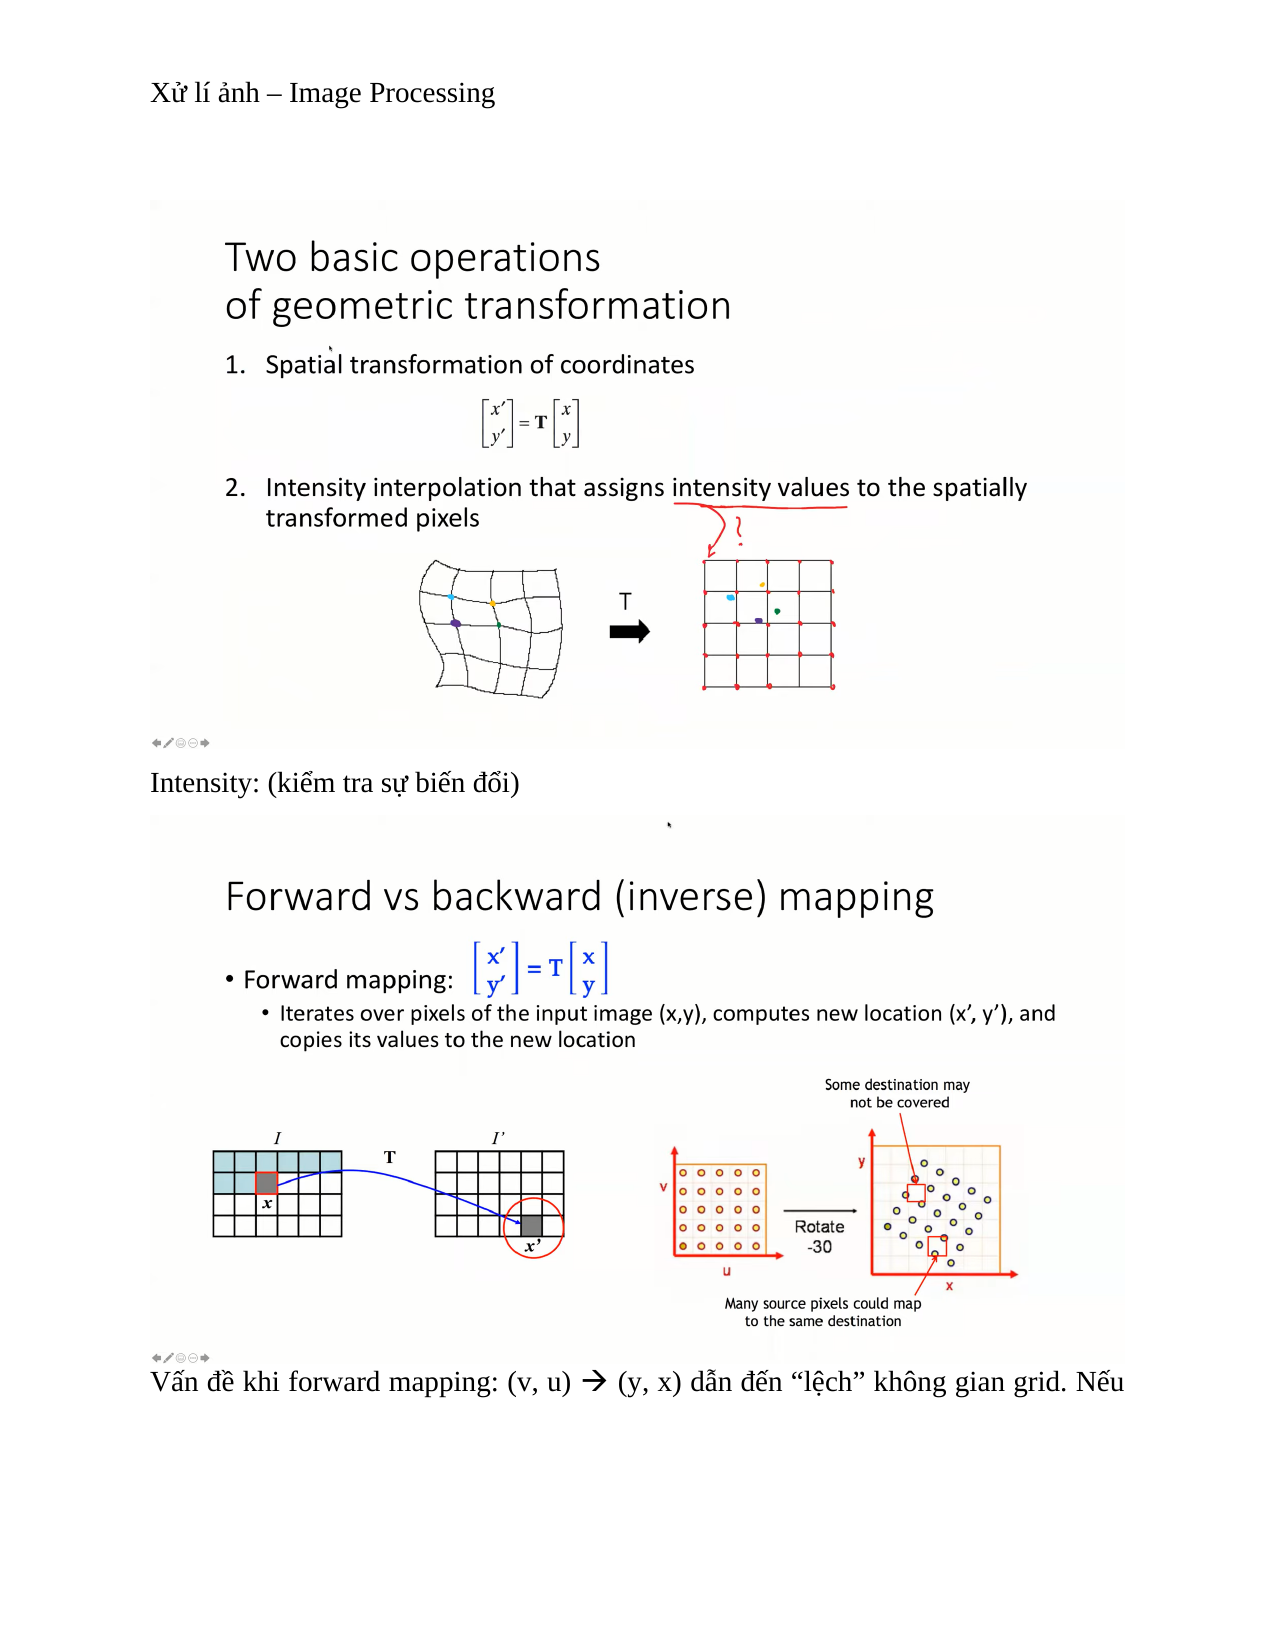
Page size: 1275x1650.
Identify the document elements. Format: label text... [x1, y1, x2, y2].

text Intensity: (kiểm tra sự biến đổi) [150, 765, 1125, 799]
picture [150, 200, 1125, 749]
picture [150, 815, 1125, 1364]
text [150, 1364, 1125, 1398]
